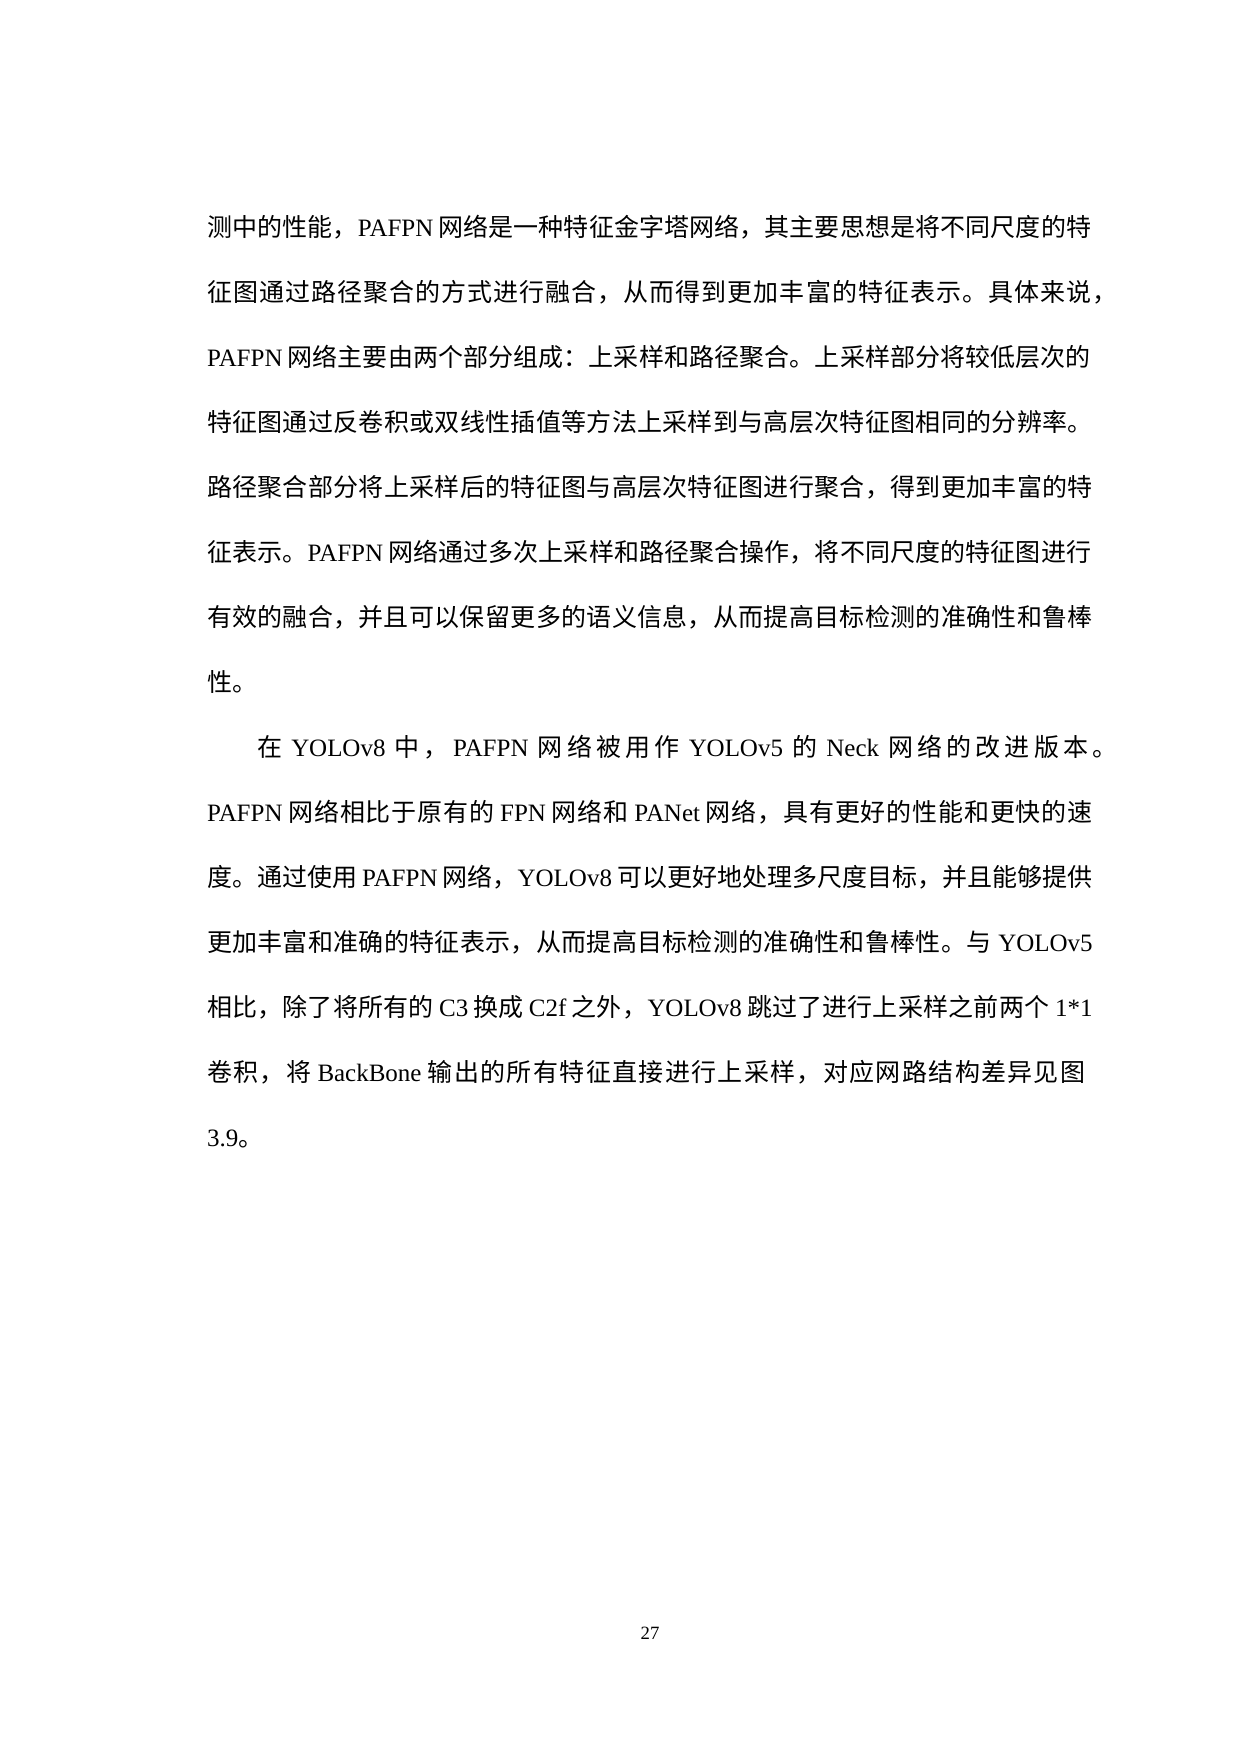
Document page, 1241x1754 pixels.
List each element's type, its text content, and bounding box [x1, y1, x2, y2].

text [207, 193, 1092, 713]
